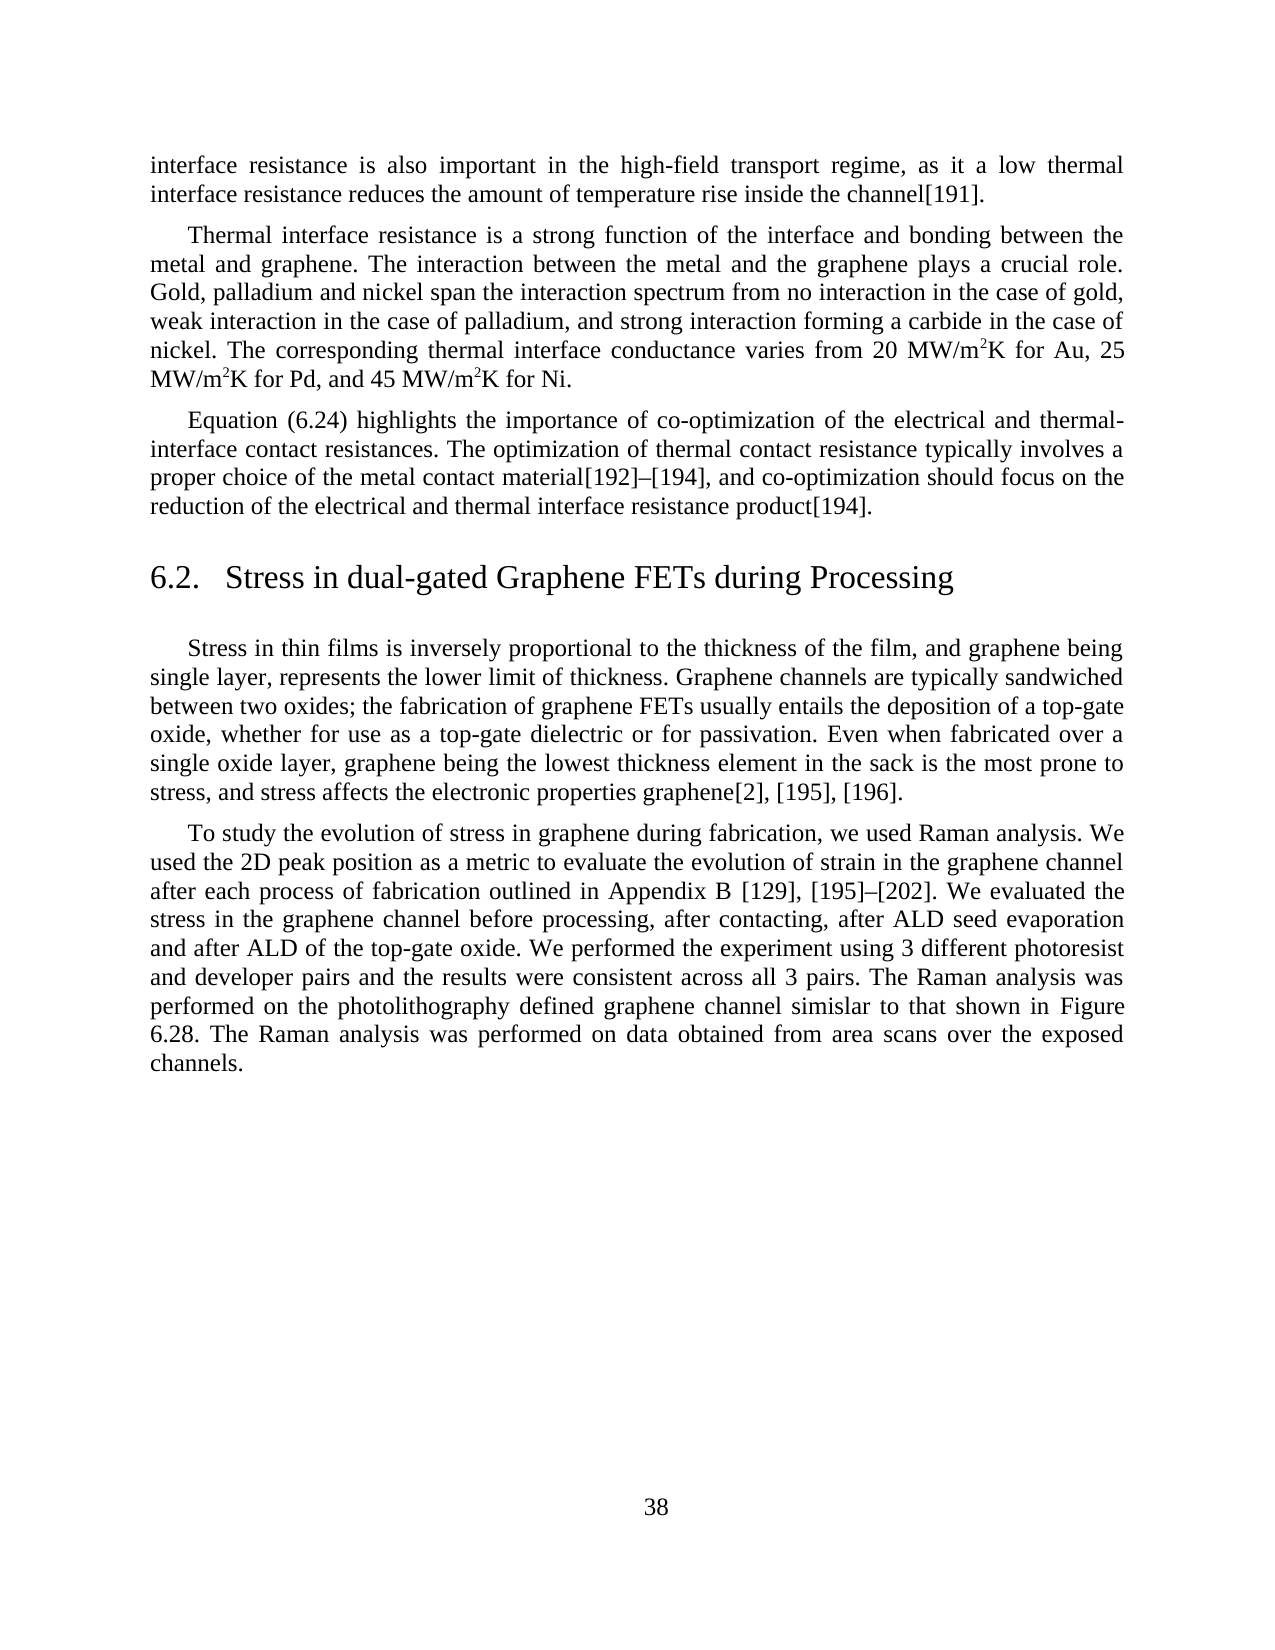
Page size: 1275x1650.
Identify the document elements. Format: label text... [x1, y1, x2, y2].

text Thermal interface resistance is a strong function of the interface and bonding between the metal and graphene. The interaction between the metal and the graphene plays a crucial role. Gold, palladium and nickel span the interaction spectrum from no interaction in the case of gold, weak interaction in the case of palladium, and strong interaction forming a carbide in the case of nickel. The corresponding thermal interface conductance varies from 20 MW/m2K for Au, 25 MW/m2K for Pd, and 45 MW/m2K for Ni. [150, 220, 1125, 392]
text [150, 150, 1125, 207]
text Stress in thin films is inversely proportional to the thickness of the film, and graphene being single layer, represents the lower limit of thickness. Graphene channels are typically sandwiched between two oxides; the fabrication of graphene FETs usually entails the deposition of a top-gate oxide, whether for use as a top-gate dielectric or for passivation. Even when fabricated over a single oxide layer, graphene being the lowest thickness element in the sack is the most prone to stress, and stress affects the electronic properties graphene[2], [195], [196]. [150, 633, 1125, 806]
subtitle Stress in dual-gated Graphene FETs during Processing [150, 557, 1125, 596]
